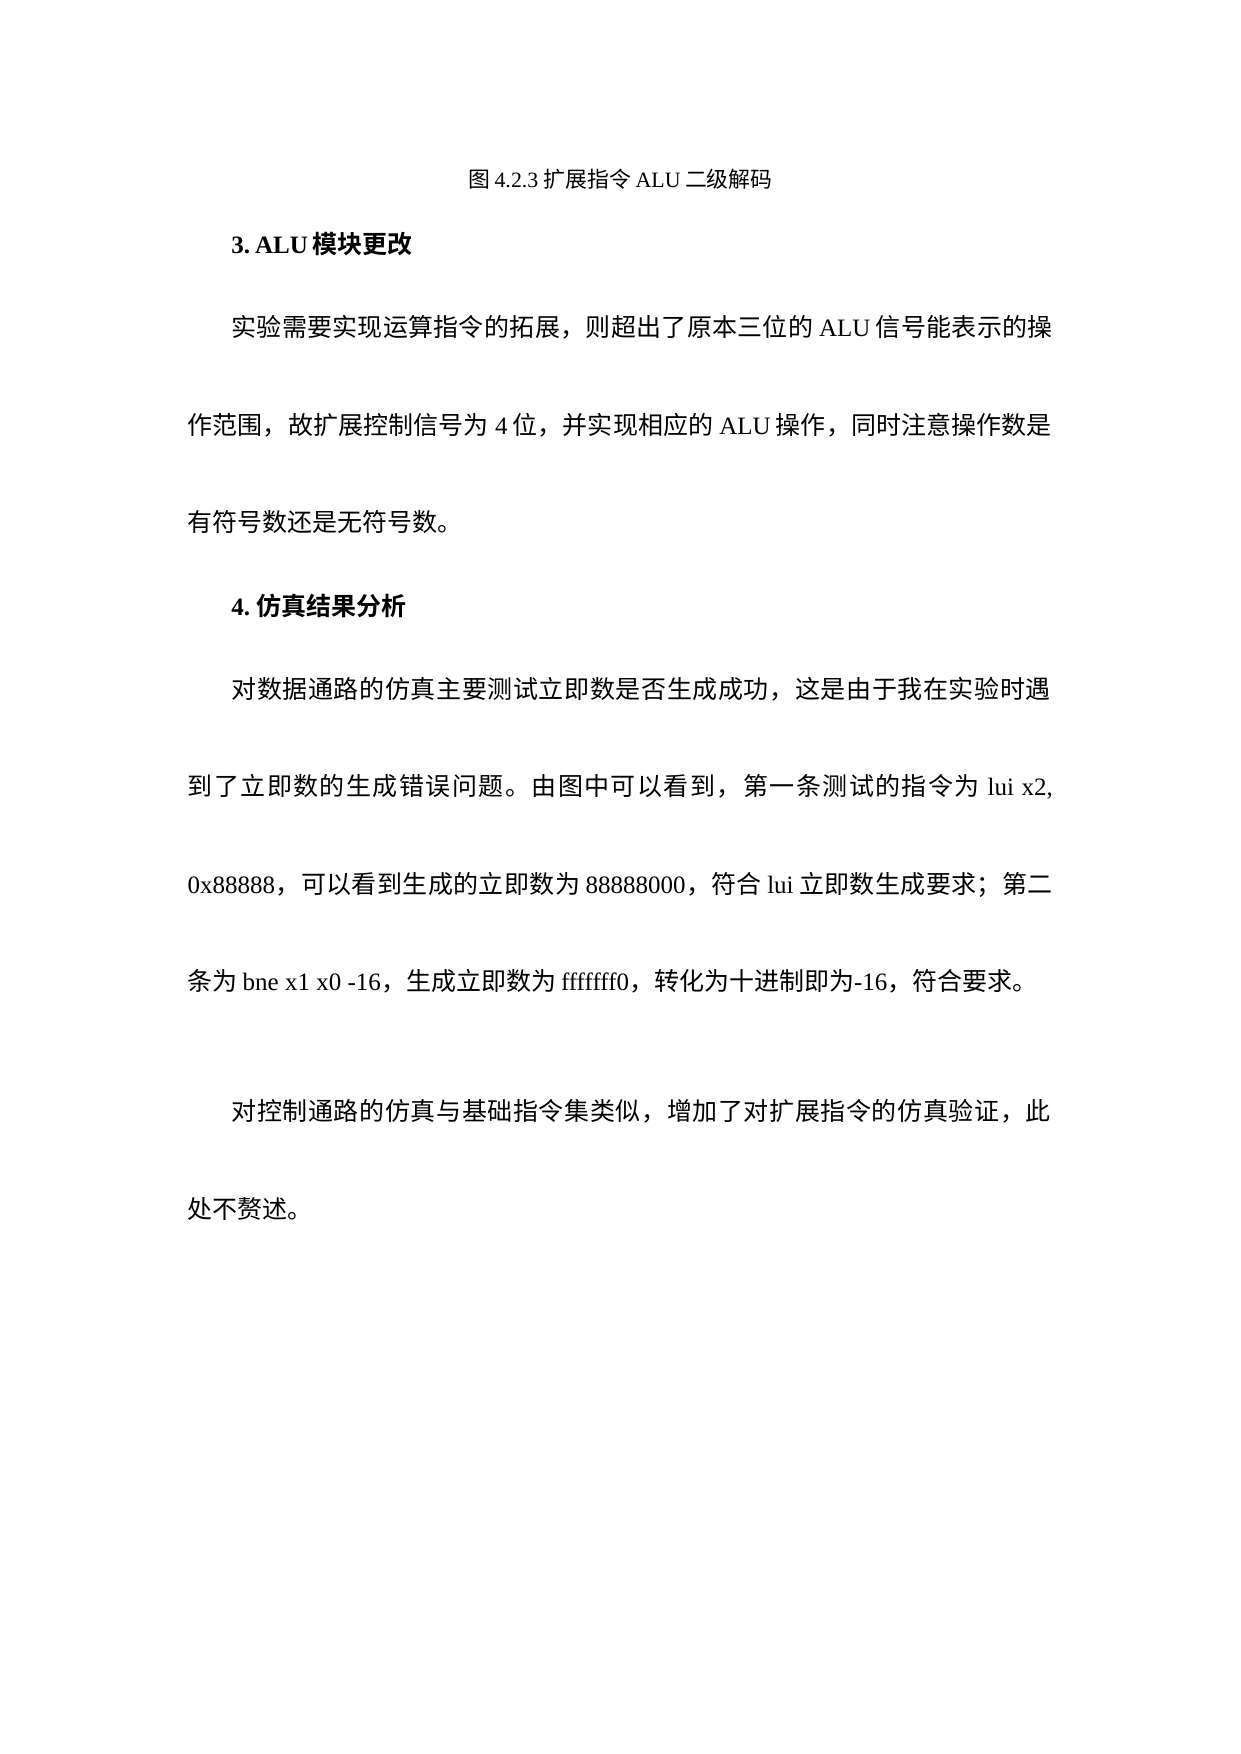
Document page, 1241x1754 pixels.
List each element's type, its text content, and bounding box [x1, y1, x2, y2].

list 图4.2.3 扩展指令ALU二级解码 [187, 162, 1053, 194]
list 对数据通路的仿真主要测试立即数是否生成成功，这是由于我在实验时遇到了立即数的生成错误问题。由图中可以看到，第一条测试的指令为lui x2, 0x88888，可以看到生成的立即数为88888000，符合lui立即数生成要求；第二条为bne x1 x0 -16，生成立即数为fffffff0，转化为十进制即为-16，符合要求。 [187, 655, 1053, 1012]
list 3. ALU模块更改 [187, 210, 1053, 275]
list 对控制通路的仿真与基础指令集类似，增加了对扩展指令的仿真验证，此处不赘述。 [187, 1077, 1053, 1240]
list 实验需要实现运算指令的拓展，则超出了原本三位的ALU信号能表示的操作范围，故扩展控制信号为4位，并实现相应的ALU操作，同时注意操作数是有符号数还是无符号数。 [187, 293, 1053, 553]
list 4. 仿真结果分析 [187, 572, 1053, 637]
